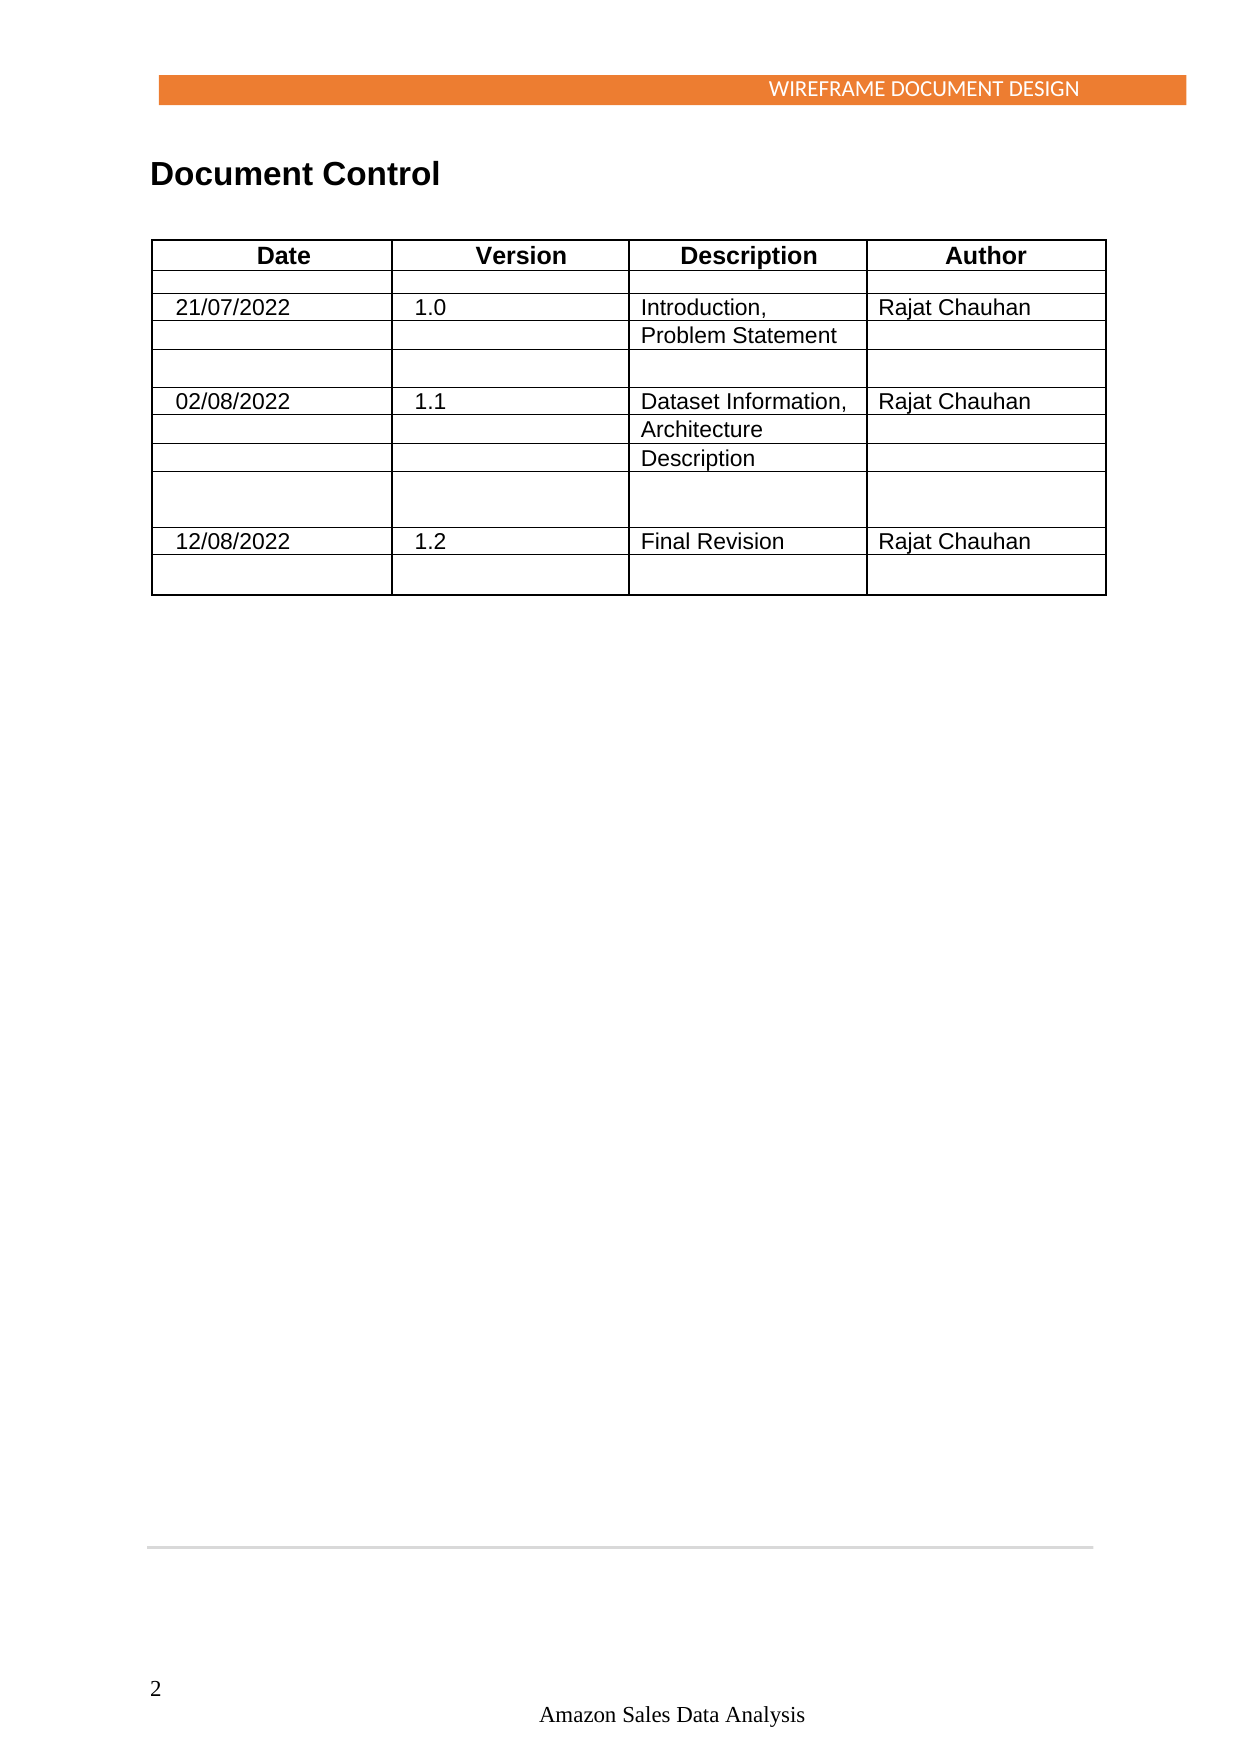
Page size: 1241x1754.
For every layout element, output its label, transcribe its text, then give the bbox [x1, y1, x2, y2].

table_cell 1.2 [393, 528, 628, 554]
table_cell [868, 271, 1105, 293]
table_cell 1.0 [393, 294, 628, 320]
table_cell Description [630, 444, 866, 471]
table_cell [153, 321, 391, 349]
table_cell Problem Statement [630, 321, 866, 349]
table_cell [630, 472, 866, 527]
text Document Control [150, 154, 1173, 193]
table_cell [393, 472, 628, 527]
table_cell [393, 444, 628, 471]
table_cell Rajat Chauhan [868, 528, 1105, 554]
table_cell [630, 555, 866, 594]
table_cell [868, 555, 1105, 594]
table_cell [153, 350, 391, 387]
table_cell [868, 444, 1105, 471]
table_cell [153, 555, 391, 594]
table_cell [393, 350, 628, 387]
table_cell Final Revision [630, 528, 866, 554]
table_header Description [630, 241, 866, 270]
table_cell Introduction, [630, 294, 866, 320]
table_cell Architecture [630, 415, 866, 443]
table_cell [868, 350, 1105, 387]
text WIREFRAME DOCUMENT DESIGN [769, 74, 1173, 102]
table_cell [153, 472, 391, 527]
table_cell 21/07/2022 [153, 294, 391, 320]
table_cell [153, 415, 391, 443]
table_header Version [393, 241, 628, 270]
table_cell [630, 271, 866, 293]
table_cell [393, 555, 628, 594]
table_cell [393, 415, 628, 443]
table_cell 1.1 [393, 388, 628, 414]
table_header Date [153, 241, 391, 270]
table_cell Rajat Chauhan [868, 388, 1105, 414]
table_cell 02/08/2022 [153, 388, 391, 414]
table_cell [153, 271, 391, 293]
table_cell Dataset Information, [630, 388, 866, 414]
table_cell [393, 321, 628, 349]
table_cell [868, 321, 1105, 349]
table_cell [868, 415, 1105, 443]
table_cell [393, 271, 628, 293]
table_cell Rajat Chauhan [868, 294, 1105, 320]
table_header Author [868, 241, 1105, 270]
table_cell 12/08/2022 [153, 528, 391, 554]
table_cell [153, 444, 391, 471]
table_cell [868, 472, 1105, 527]
table_cell [630, 350, 866, 387]
